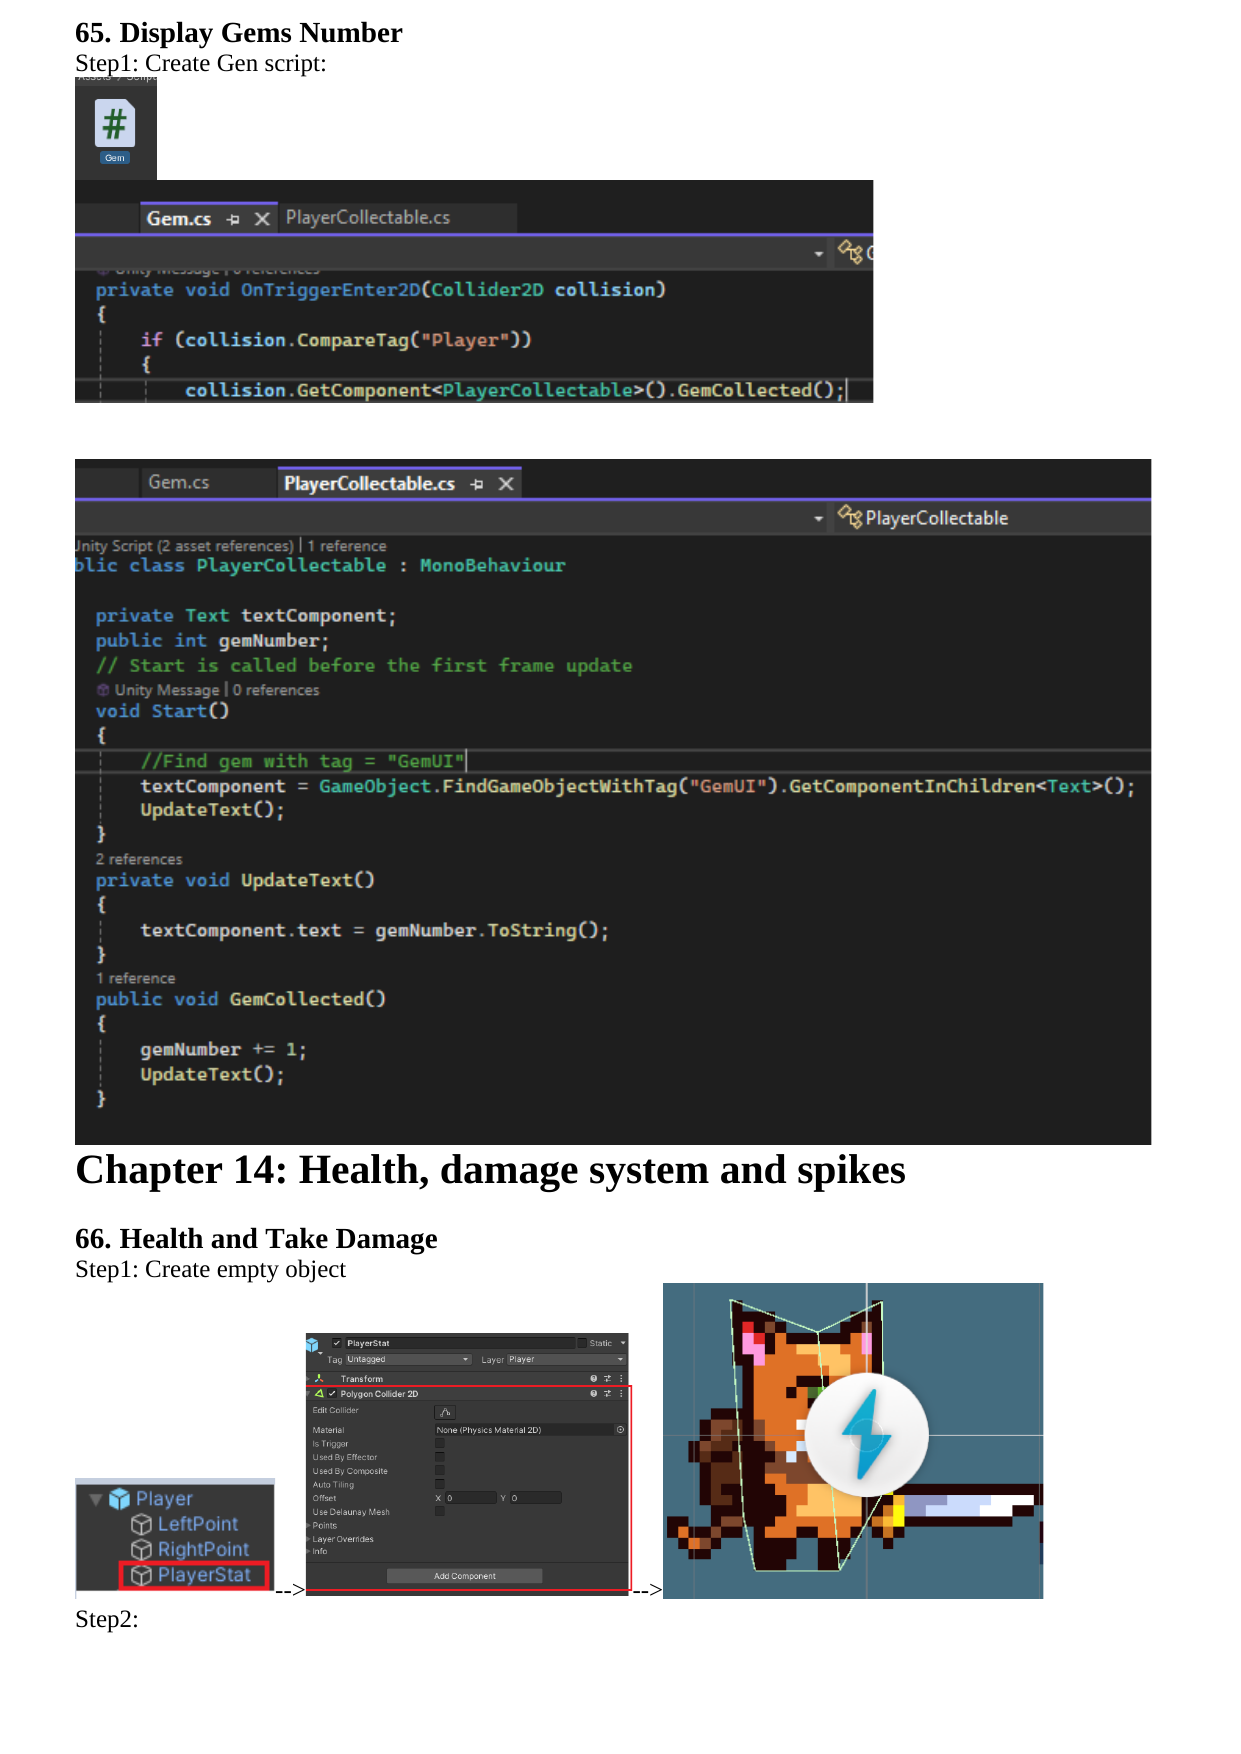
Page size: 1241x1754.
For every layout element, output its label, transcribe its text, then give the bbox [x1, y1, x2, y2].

picture [663, 1283, 1044, 1599]
subtitle Health and Take Damage [75, 1221, 1165, 1254]
text Step1: Create empty object [75, 1254, 1165, 1283]
subtitle Chapter 14: Health, damage system and spikes [75, 1144, 1165, 1192]
picture [75, 459, 1152, 1145]
picture [75, 1478, 275, 1599]
text Step2: [75, 1604, 1165, 1632]
picture [75, 77, 874, 403]
text Step1: Create Gen script: [75, 48, 1165, 77]
subtitle Display Gems Number [75, 15, 1165, 48]
picture [305, 1333, 633, 1599]
